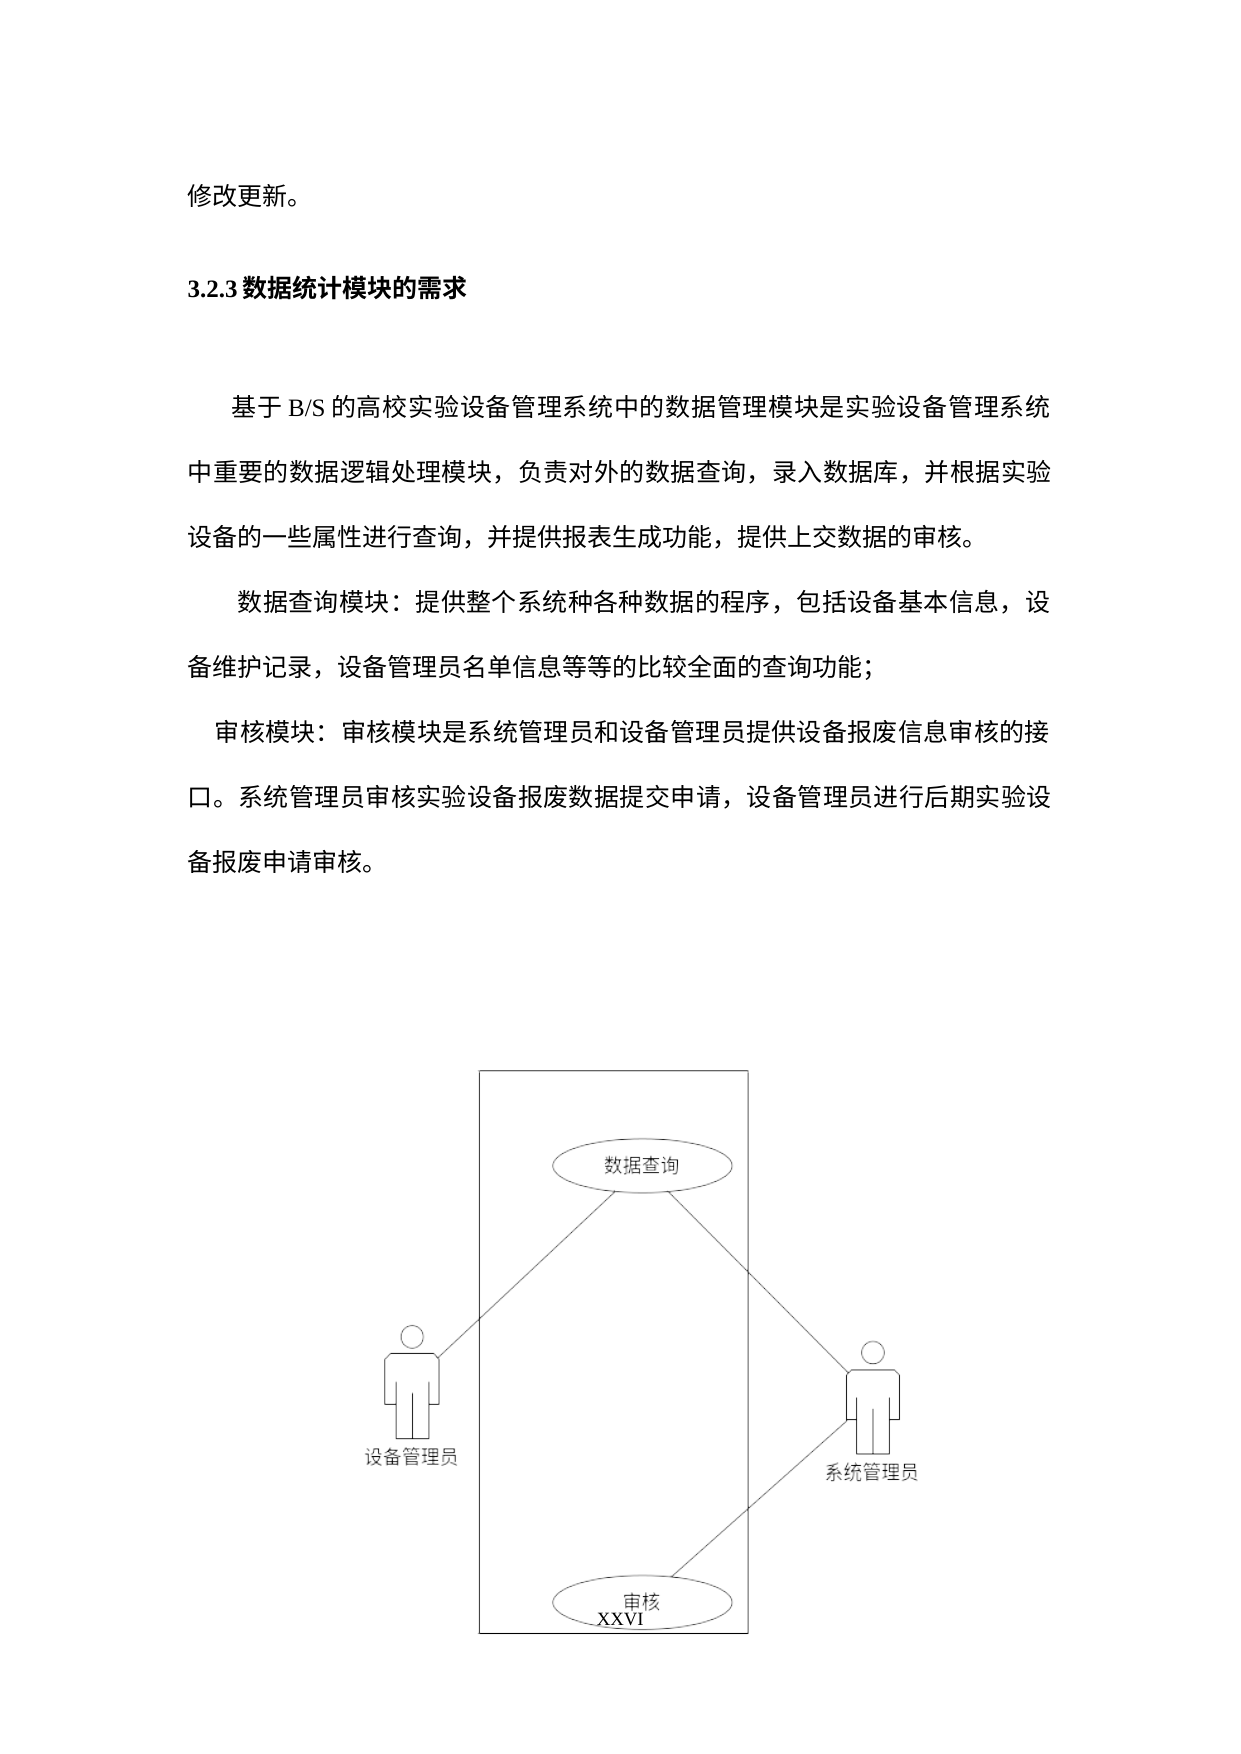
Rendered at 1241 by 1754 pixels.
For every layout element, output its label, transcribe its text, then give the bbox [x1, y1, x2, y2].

text 数据查询模块：提供整个系统种各种数据的程序，包括设备基本信息，设备维护记录，设备管理员名单信息等等的比较全面的查询功能； [187, 568, 1053, 698]
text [187, 162, 1053, 227]
subtitle 3.2.3数据统计模块的需求 [187, 254, 1053, 319]
text 基于B/S的高校实验设备管理系统中的数据管理模块是实验设备管理系统中重要的数据逻辑处理模块，负责对外的数据查询，录入数据库，并根据实验设备的一些属性进行查询，并提供报表生成功能，提供上交数据的审核。 [187, 373, 1053, 568]
text 审核模块：审核模块是系统管理员和设备管理员提供设备报废信息审核的接口。系统管理员审核实验设备报废数据提交申请，设备管理员进行后期实验设备报废申请审核。 [187, 698, 1053, 893]
